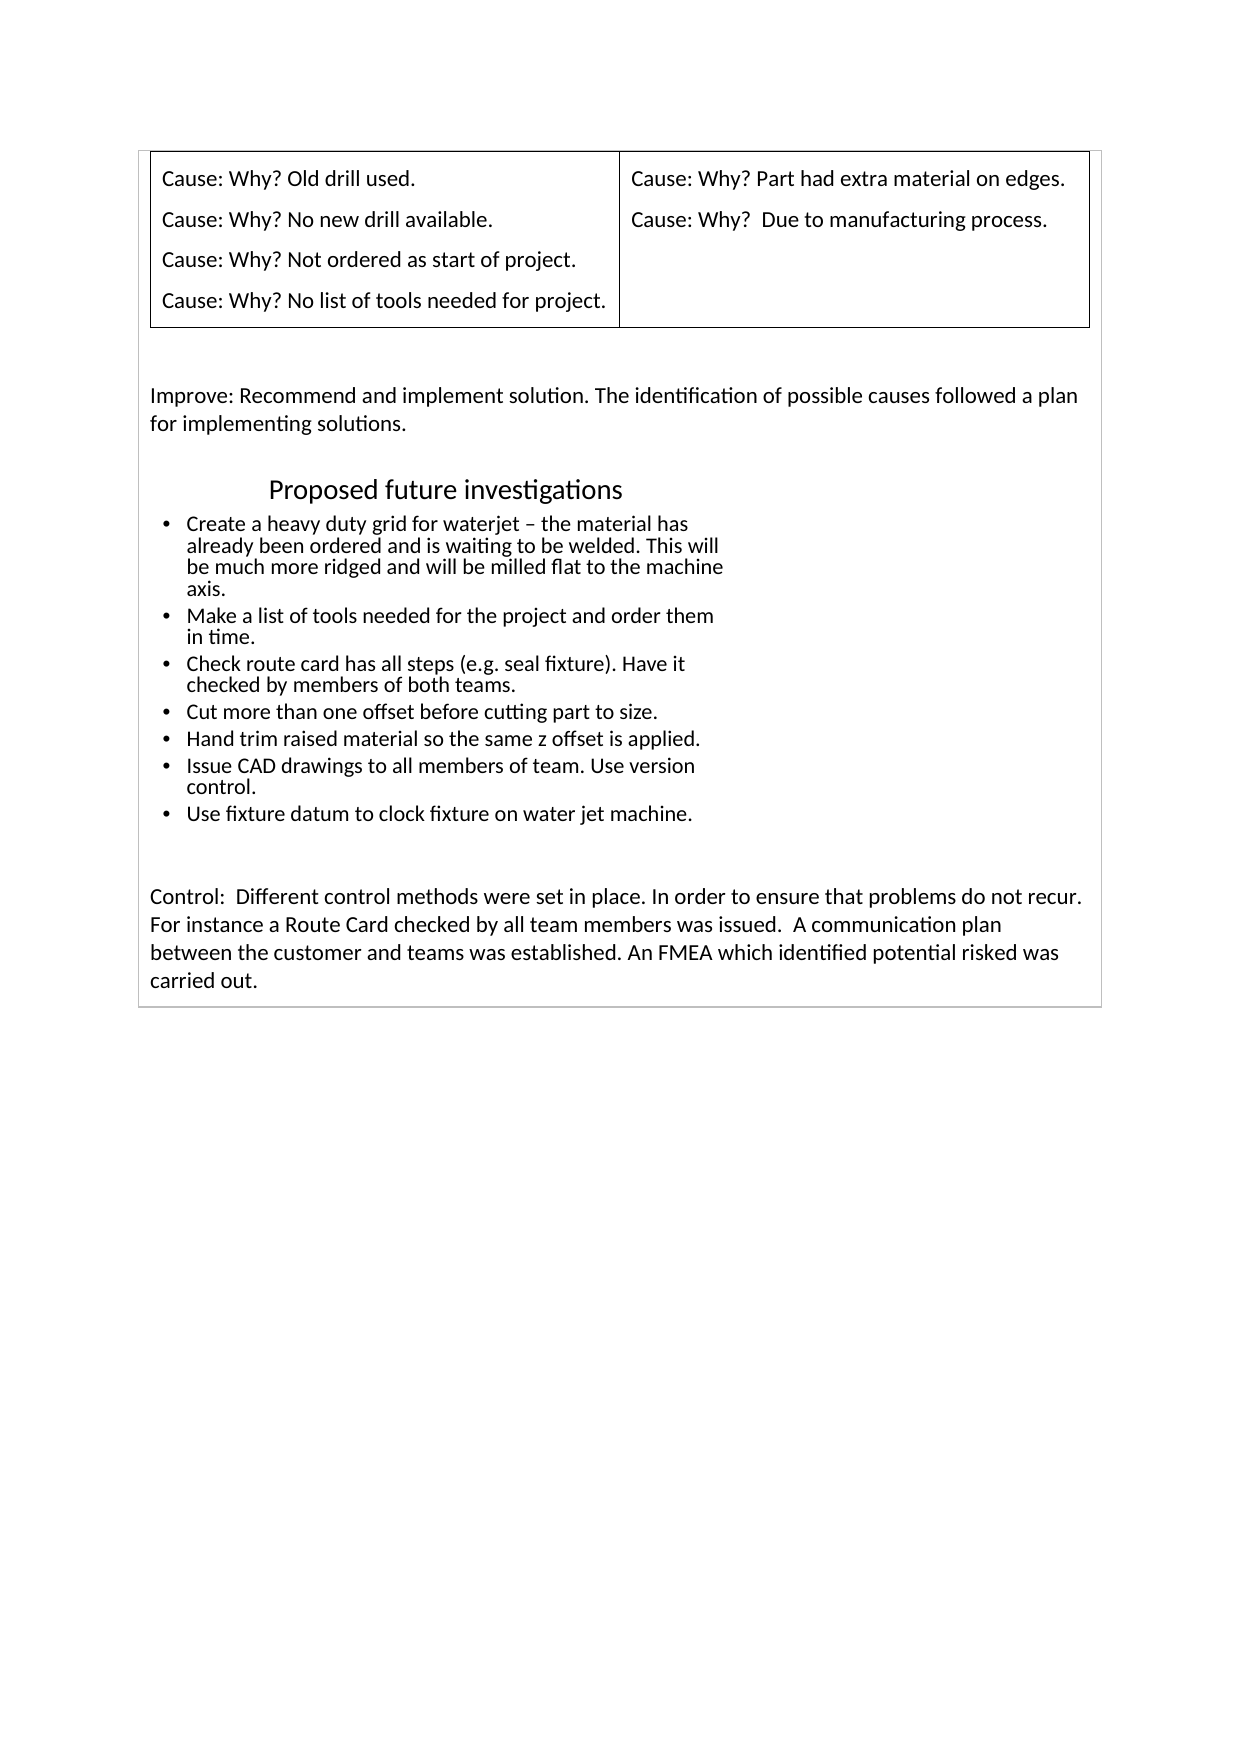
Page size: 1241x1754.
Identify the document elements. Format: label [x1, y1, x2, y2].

table_cell [139, 151, 1101, 1006]
